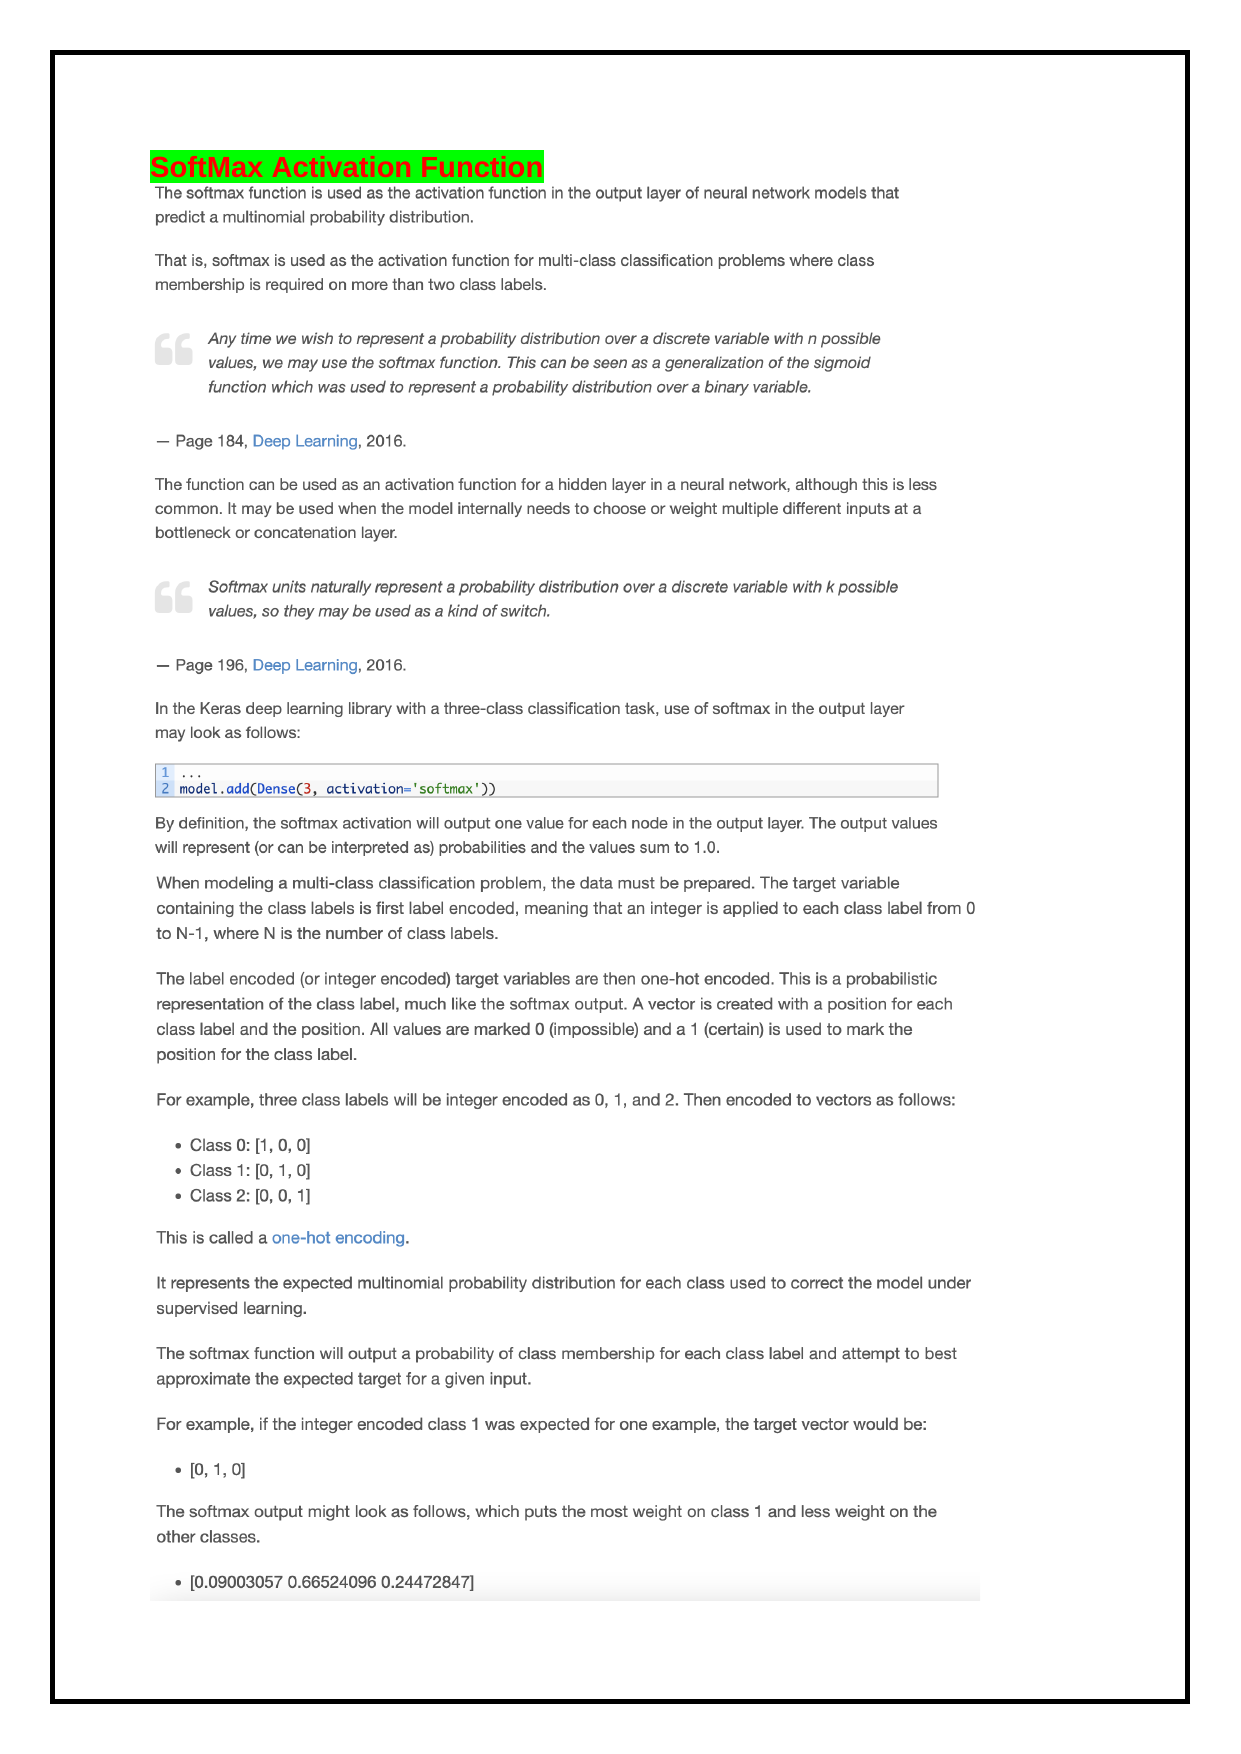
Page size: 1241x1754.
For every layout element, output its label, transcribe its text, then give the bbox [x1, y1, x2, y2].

picture [150, 183, 981, 1601]
subtitle SoftMax Activation Function [544, 150, 1090, 866]
